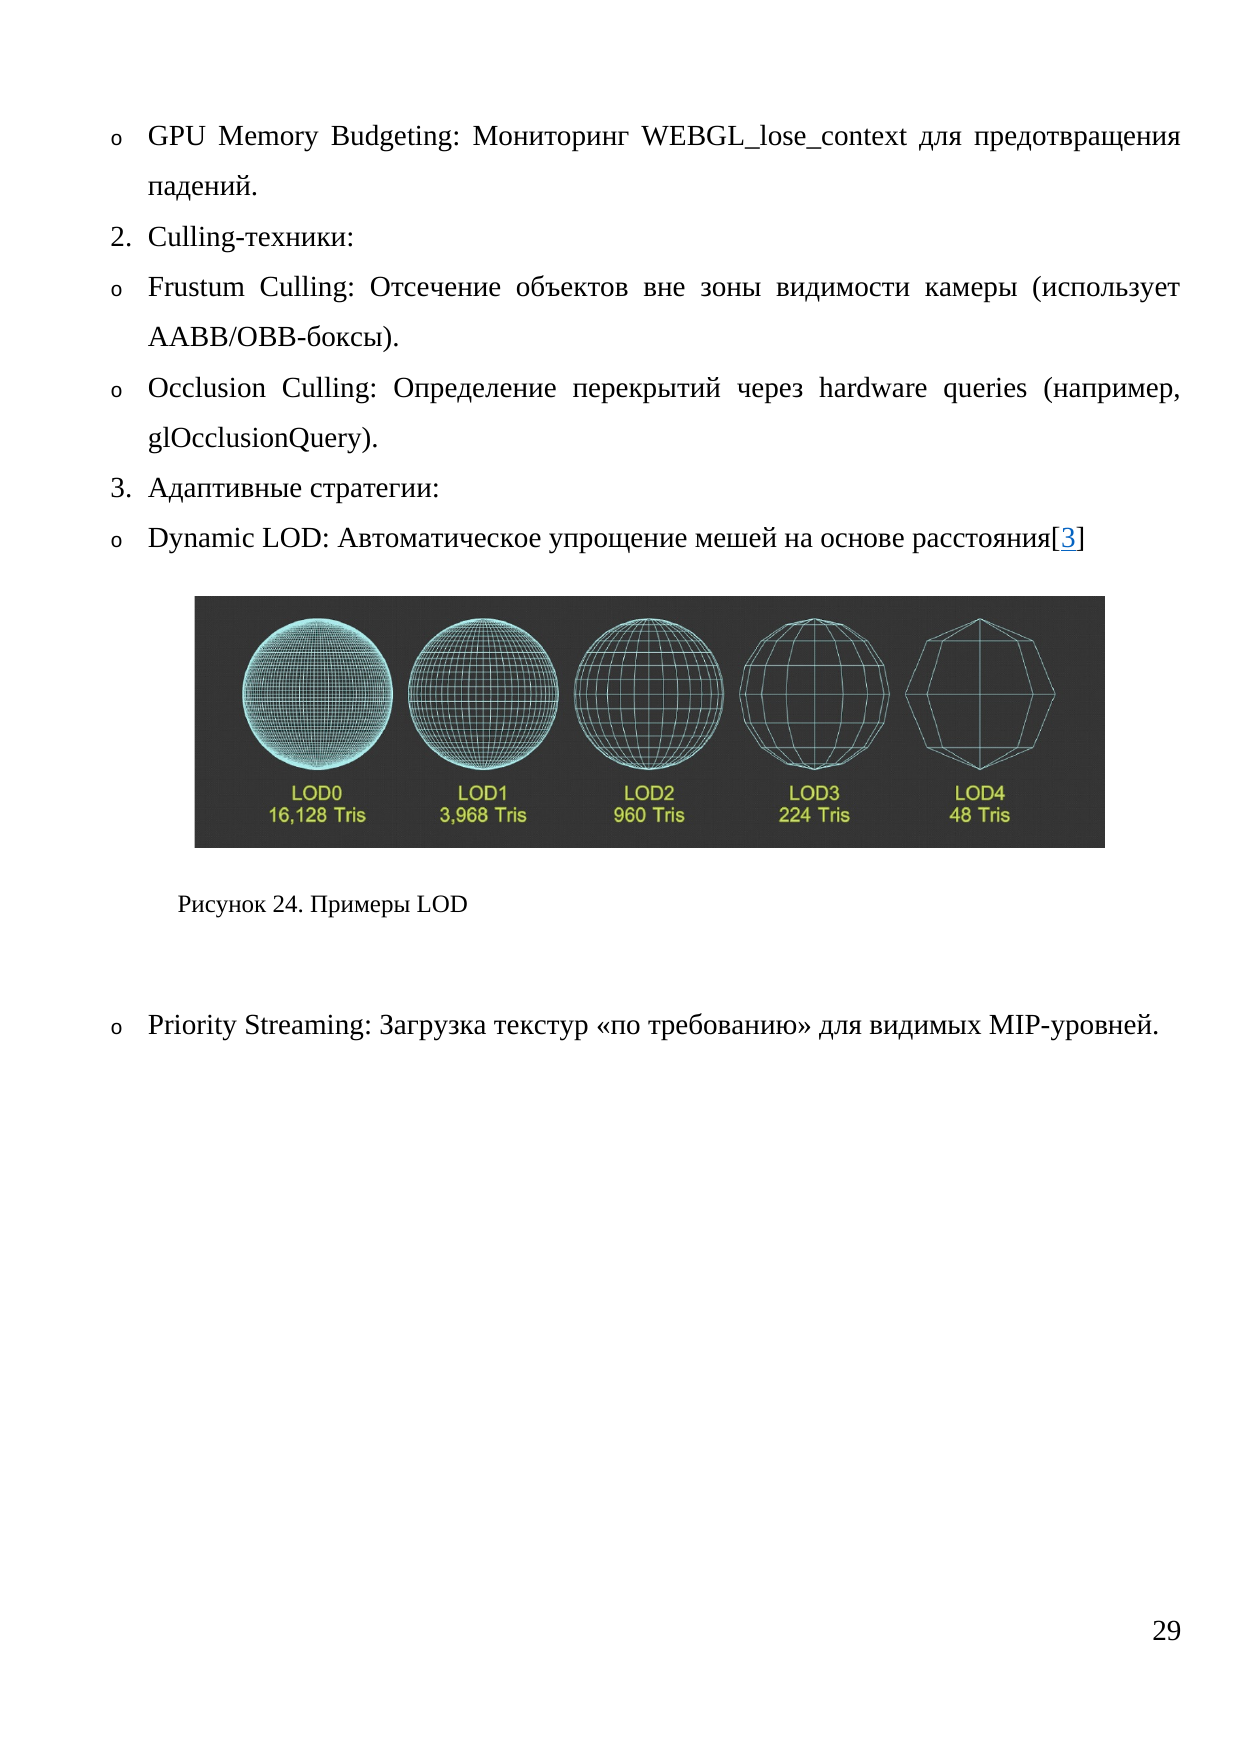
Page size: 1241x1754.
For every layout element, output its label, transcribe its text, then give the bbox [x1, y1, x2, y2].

list Frustum Culling: Отсечение объектов вне зоны видимости камеры (использует AABB/OBB-боксы). [110, 269, 1181, 353]
list Occlusion Culling: Определение перекрытий через hardware queries (например, glOcclusionQuery). [110, 370, 1181, 453]
list GPU Memory Budgeting: Мониторинг WEBGL_lose_context для предотвращения падений. [110, 118, 1181, 202]
text Рисунок 24. Примеры LOD [148, 889, 1181, 918]
picture [194, 596, 1105, 848]
list Culling-техники: [110, 219, 1181, 252]
list Адаптивные стратегии: [110, 470, 1181, 504]
list Priority Streaming: Загрузка текстур «по требованию» для видимых MIP-уровней. [110, 1007, 1181, 1041]
list Dynamic LOD: Автоматическое упрощение мешей на основе расстояния[3] [110, 521, 1181, 554]
